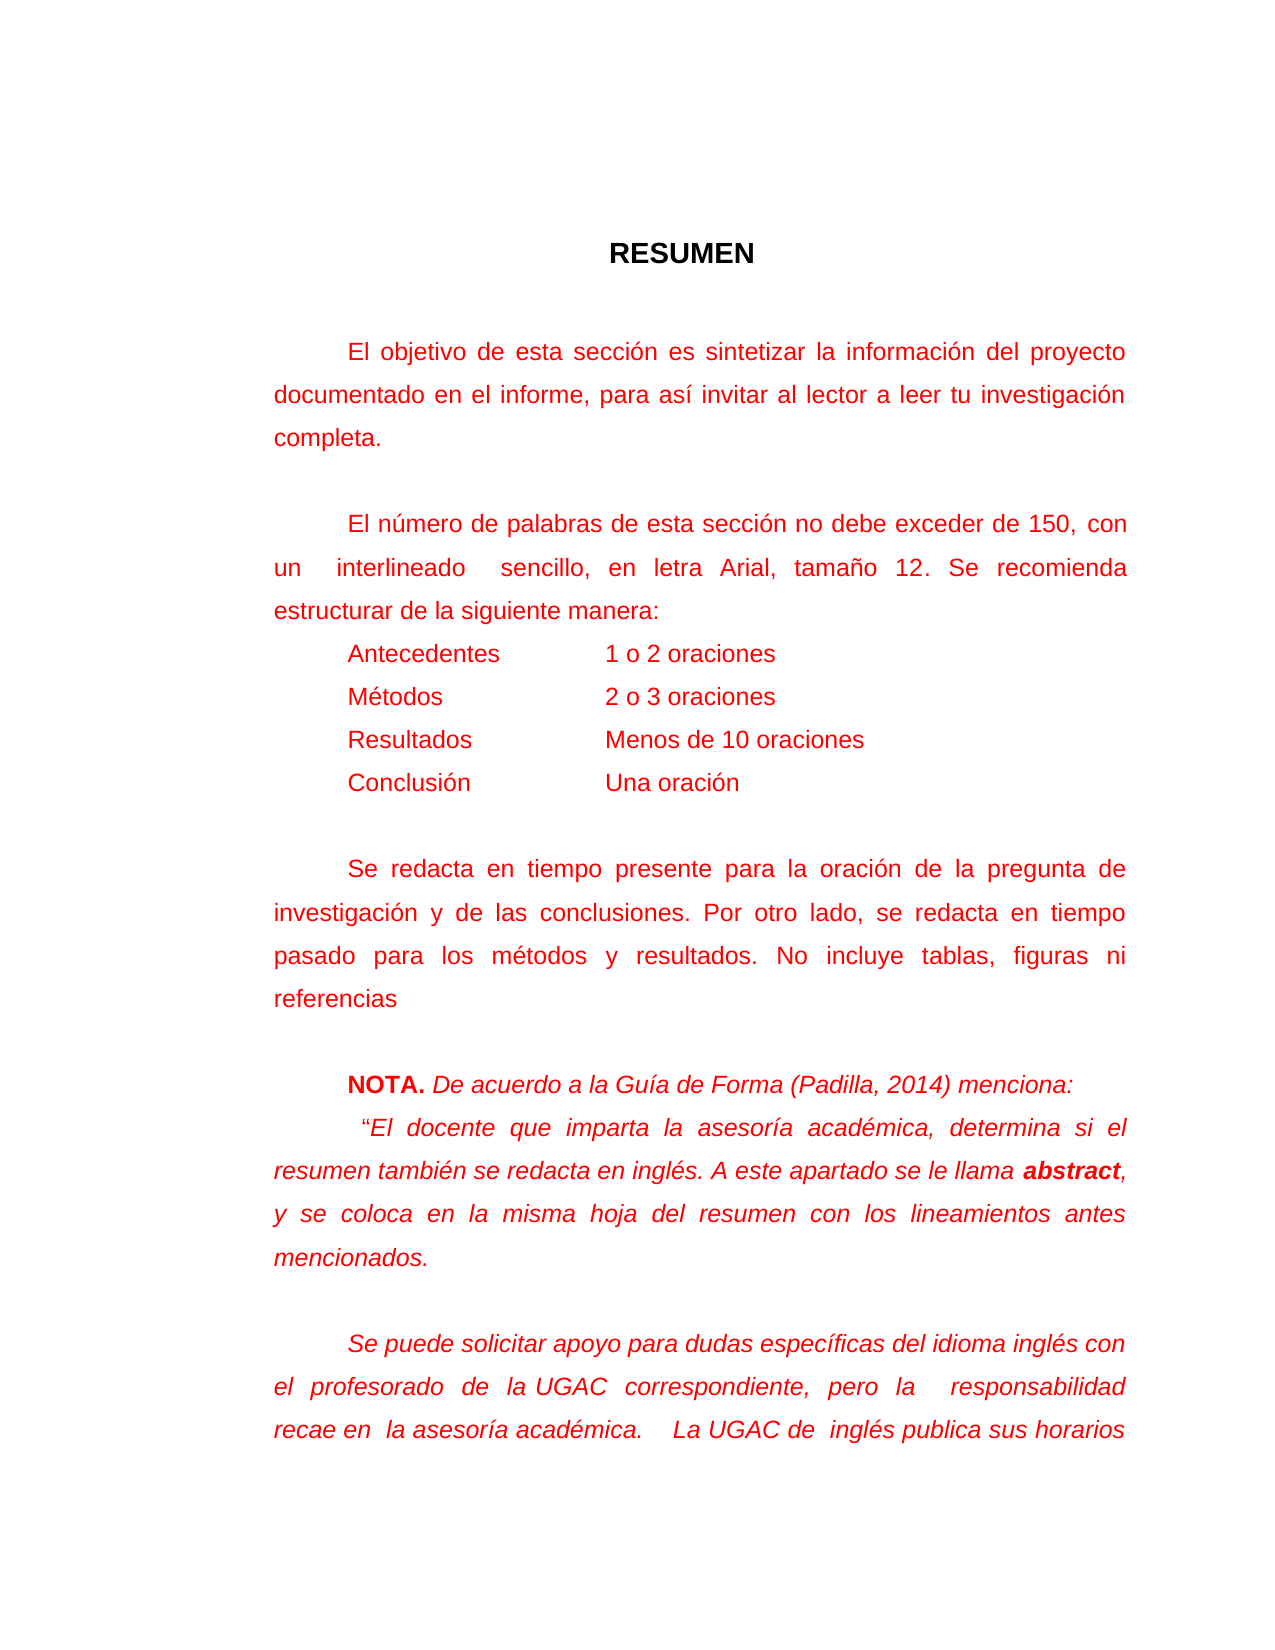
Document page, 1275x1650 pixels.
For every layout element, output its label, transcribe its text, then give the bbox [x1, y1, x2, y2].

text Conclusión Una oración [273, 768, 1127, 797]
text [273, 1329, 1127, 1444]
text Antecedentes 1 o 2 oraciones [273, 639, 1127, 667]
text El objetivo de esta sección es sintetizar la información del proyecto documentado en el informe, para así invitar al lector a leer tu investigación completa. [273, 337, 1127, 452]
text Se redacta en tiempo presente para la oración de la pregunta de investigación y de las conclusiones. Por otro lado, se redacta en tiempo pasado para los métodos y resultados. No incluye tablas, figuras ni referencias [273, 854, 1127, 1012]
text El número de palabras de esta sección no debe exceder de 150, con un interlineado sencillo, en letra Arial, tamaño 12. Se recomienda estructurar de la siguiente manera: [273, 509, 1127, 624]
text NOTA. De acuerdo a la Guía de Forma (Padilla, 2014) menciona: [273, 1070, 1127, 1099]
text Métodos 2 o 3 oraciones [273, 682, 1127, 711]
text RESUMEN [236, 236, 1127, 270]
text “El docente que imparta la asesoría académica, determina si el resumen también se redacta en inglés. A este apartado se le llama abstract, y se coloca en la misma hoja del resumen con los lineamientos antes mencionados. [273, 1113, 1127, 1271]
text Resultados Menos de 10 oraciones [273, 725, 1127, 754]
